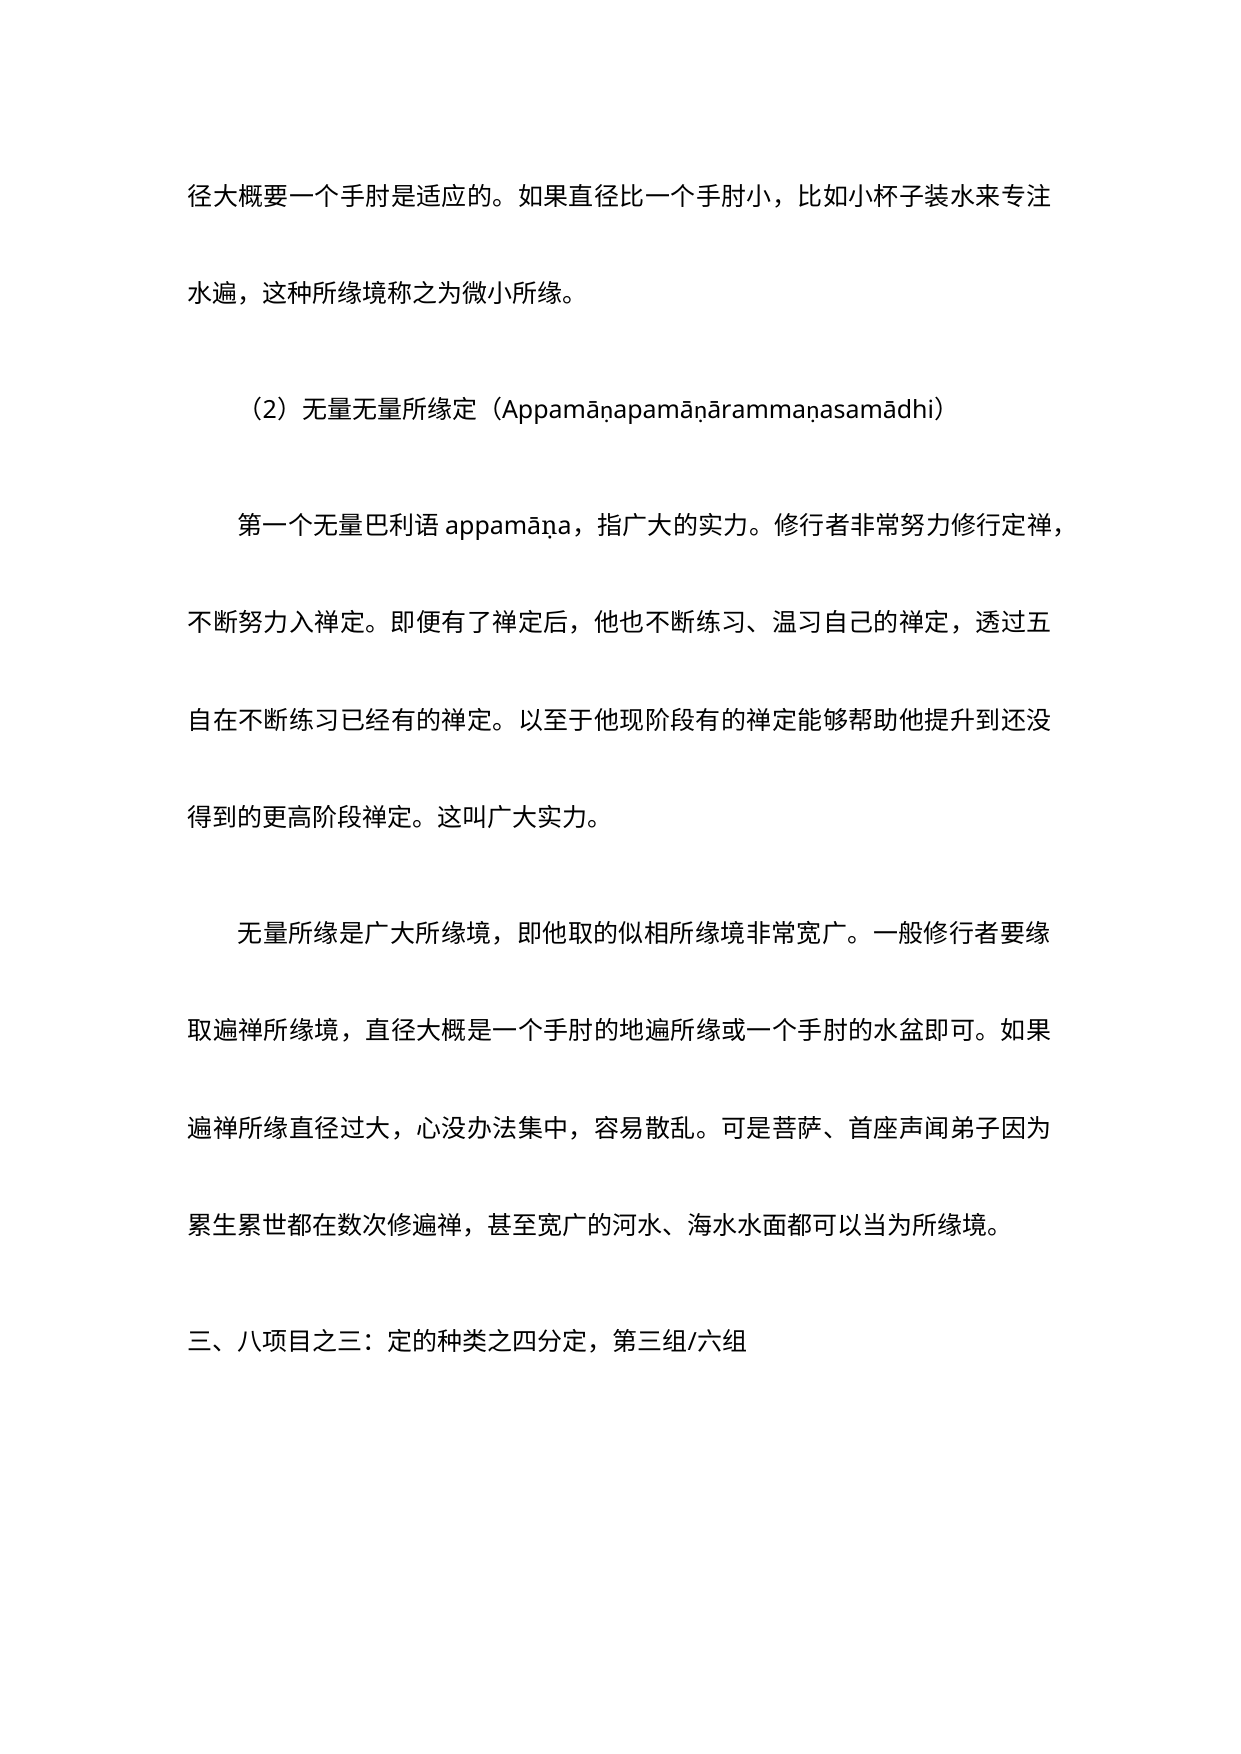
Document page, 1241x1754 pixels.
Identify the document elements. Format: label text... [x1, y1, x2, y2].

text 三、八项目之三：定的种类之四分定，第三组/六组 [187, 1307, 1053, 1372]
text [187, 162, 1053, 324]
text 无量所缘是广大所缘境，即他取的似相所缘境非常宽广。一般修行者要缘取遍禅所缘境，直径大概是一个手肘的地遍所缘或一个手肘的水盆即可。如果遍禅所缘直径过大，心没办法集中，容易散乱。可是菩萨、首座声闻弟子因为累生累世都在数次修遍禅，甚至宽广的河水、海水水面都可以当为所缘境。 [187, 899, 1053, 1256]
text 第一个无量巴利语appamāṇa，指广大的实力。修行者非常努力修行定禅，不断努力入禅定。即便有了禅定后，他也不断练习、温习自己的禅定，透过五自在不断练习已经有的禅定。以至于他现阶段有的禅定能够帮助他提升到还没得到的更高阶段禅定。这叫广大实力。 [187, 491, 1053, 848]
text （2）无量无量所缘定（Appamāṇapamāṇārammaṇasamādhi） [187, 375, 1053, 440]
